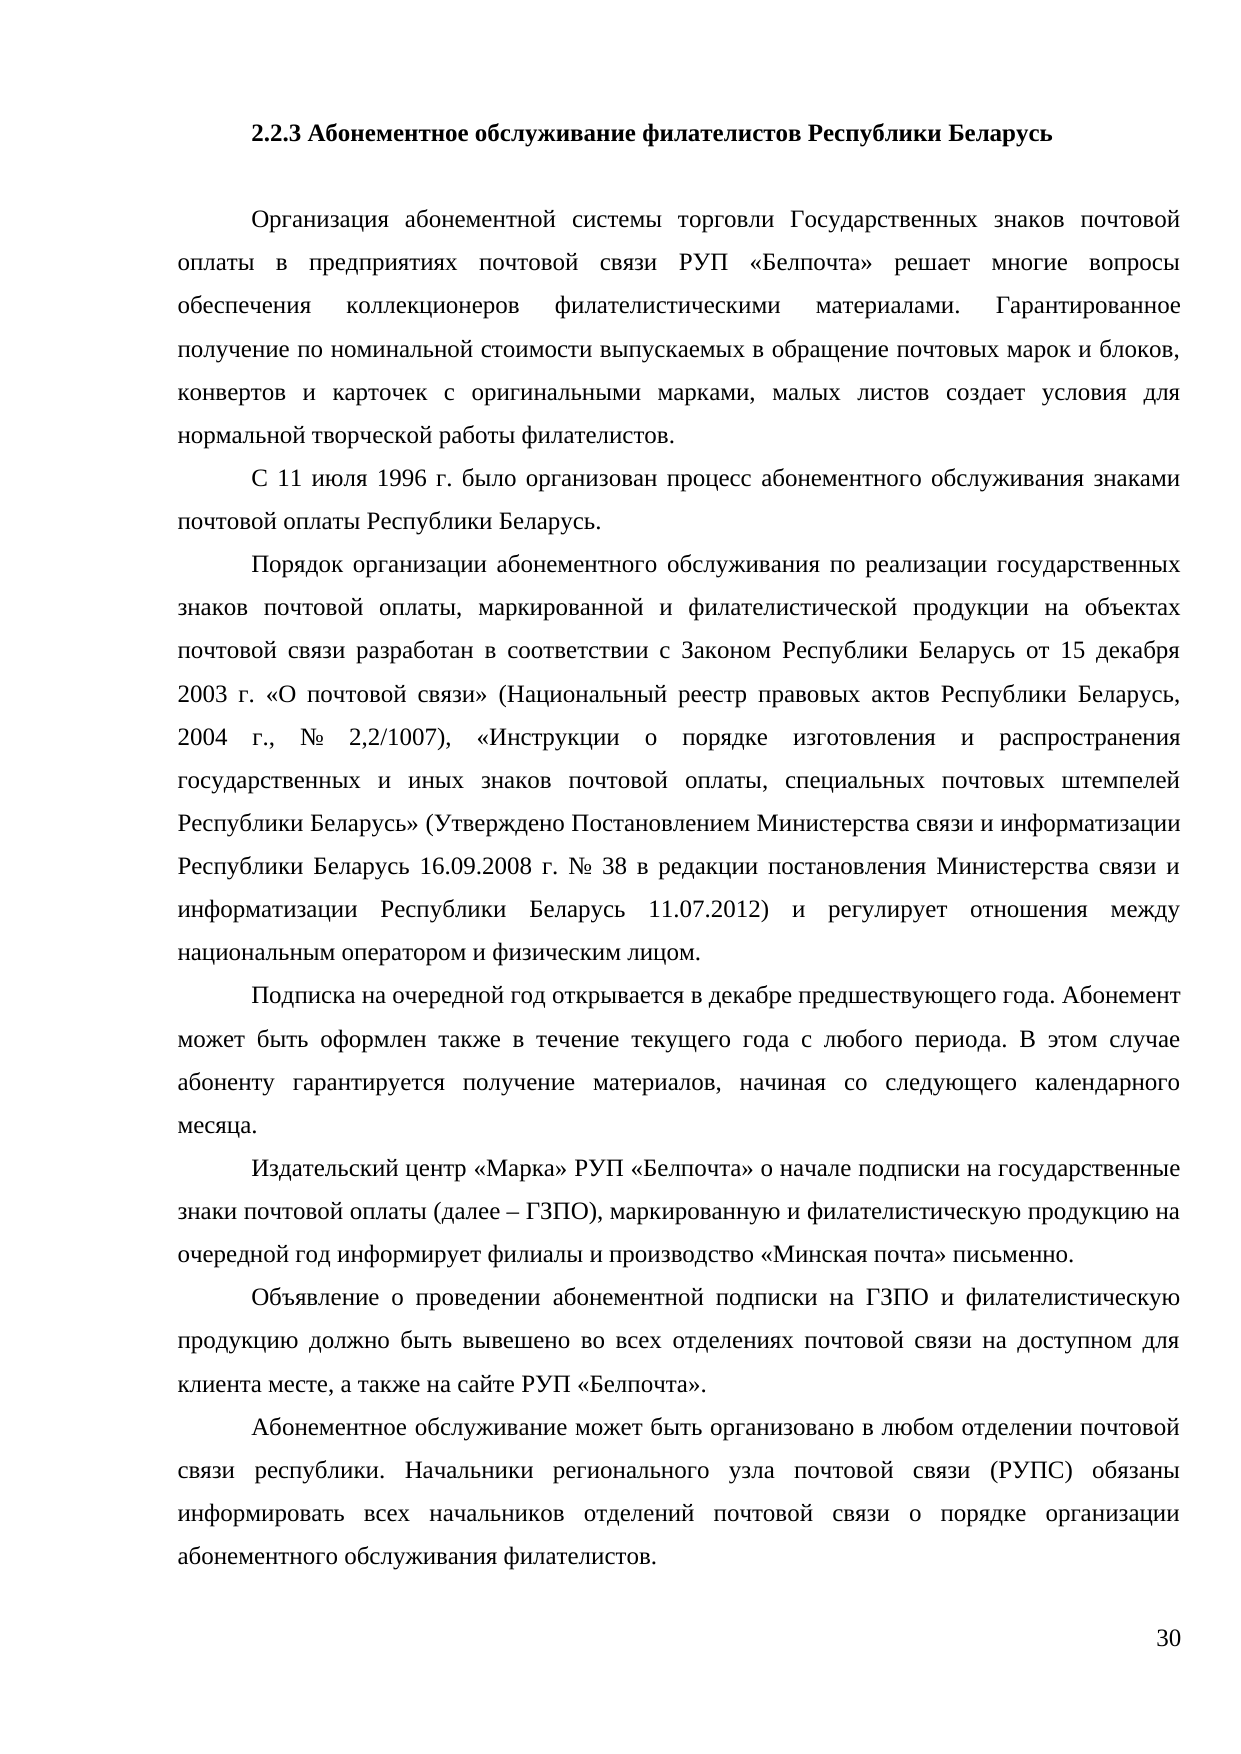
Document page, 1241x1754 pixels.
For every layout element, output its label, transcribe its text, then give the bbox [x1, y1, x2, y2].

text Издательский центр «Марка» РУП «Белпочта» о начале подписки на государственные знаки почтовой оплаты (далее – ГЗПО), маркированную и филателистическую продукцию на очередной год информирует филиалы и производство «Минская почта» письменно. [177, 1153, 1181, 1268]
text Организация абонементной системы торговли Государственных знаков почтовой оплаты в предприятиях почтовой связи РУП «Белпочта» решает многие вопросы обеспечения коллекционеров филателистическими материалами. Гарантированное получение по номинальной стоимости выпускаемых в обращение почтовых марок и блоков, конвертов и карточек с оригинальными марками, малых листов создает условия для нормальной творческой работы филателистов. [177, 204, 1181, 449]
text Абонементное обслуживание может быть организовано в любом отделении почтовой связи республики. Начальники регионального узла почтовой связи (РУПС) обязаны информировать всех начальников отделений почтовой связи о порядке организации абонементного обслуживания филателистов. [177, 1412, 1181, 1570]
text С 11 июля 1996 г. было организован процесс абонементного обслуживания знаками почтовой оплаты Республики Беларусь. [177, 463, 1181, 535]
text Объявление о проведении абонементной подписки на ГЗПО и филателистическую продукцию должно быть вывешено во всех отделениях почтовой связи на доступном для клиента месте, а также на сайте РУП «Белпочта». [177, 1282, 1181, 1397]
text Подписка на очередной год открывается в декабре предшествующего года. Абонемент может быть оформлен также в течение текущего года с любого периода. В этом случае абоненту гарантируется получение материалов, начиная со следующего календарного месяца. [177, 981, 1181, 1139]
text 2.2.3 Абонементное обслуживание филателистов Республики Беларусь [177, 118, 1181, 147]
text Порядок организации абонементного обслуживания по реализации государственных знаков почтовой оплаты, маркированной и филателистической продукции на объектах почтовой связи разработан в соответствии с Законом Республики Беларусь от 15 декабря . «О почтовой связи» (Национальный реестр правовых актов Республики Беларусь, ., № 2,2/1007), «Инструкции о порядке изготовления и распространения государственных и иных знаков почтовой оплаты, специальных почтовых штемпелей Республики Беларусь» (Утверждено Постановлением Министерства связи и информатизации Республики Беларусь 16.09.2008 г. № 38 в редакции постановления Министерства связи и информатизации Республики Беларусь 11.07.2012) и регулирует отношения между национальным оператором и физическим лицом. [177, 549, 1181, 966]
